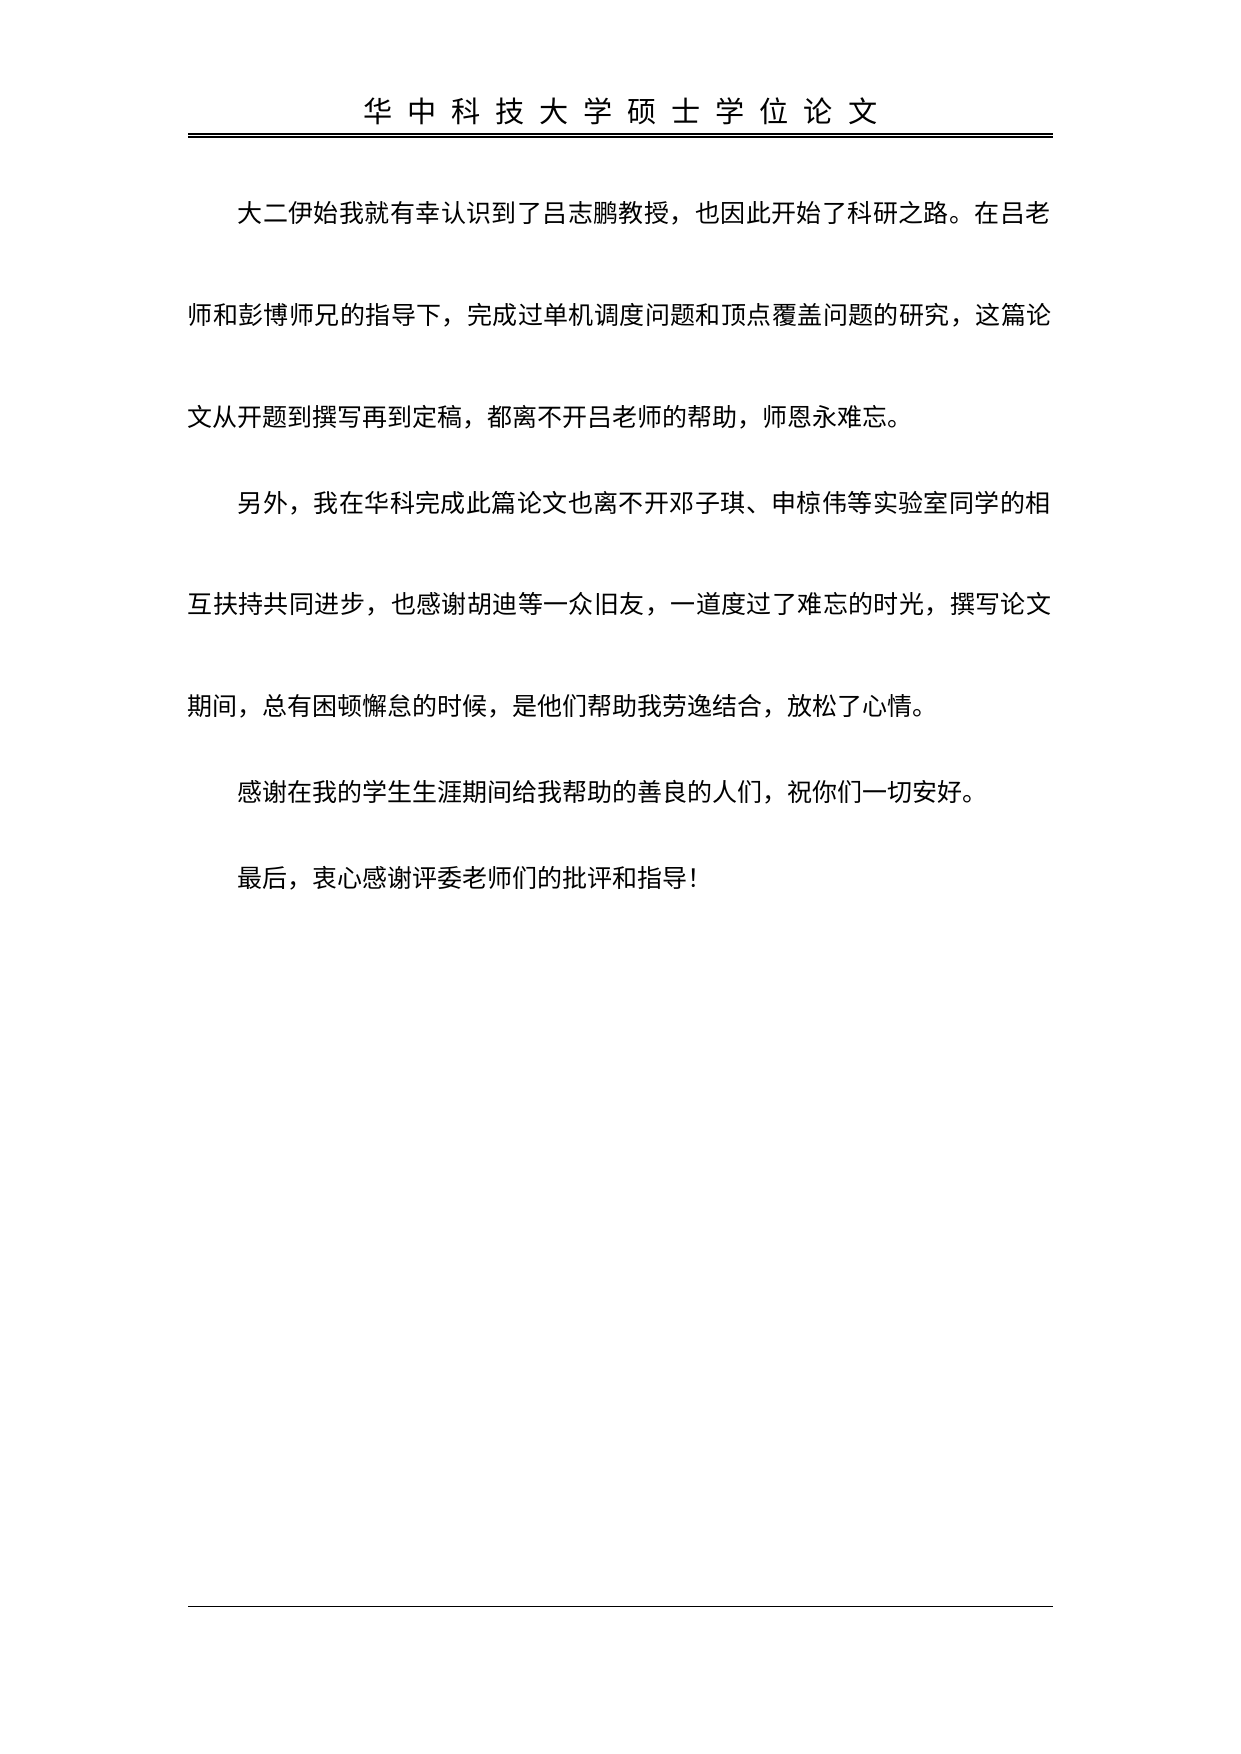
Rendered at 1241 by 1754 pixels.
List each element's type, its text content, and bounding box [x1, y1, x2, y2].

text 大二伊始我就有幸认识到了吕志鹏教授，也因此开始了科研之路。在吕老师和彭博师兄的指导下，完成过单机调度问题和顶点覆盖问题的研究，这篇论文从开题到撰写再到定稿，都离不开吕老师的帮助，师恩永难忘。 [187, 177, 1053, 449]
text 最后，衷心感谢评委老师们的批评和指导！ [187, 843, 1053, 911]
text 感谢在我的学生生涯期间给我帮助的善良的人们，祝你们一切安好。 [187, 757, 1053, 825]
text 另外，我在华科完成此篇论文也离不开邓子琪、申椋伟等实验室同学的相互扶持共同进步，也感谢胡迪等一众旧友，一道度过了难忘的时光，撰写论文期间，总有困顿懈怠的时候，是他们帮助我劳逸结合，放松了心情。 [187, 467, 1053, 739]
